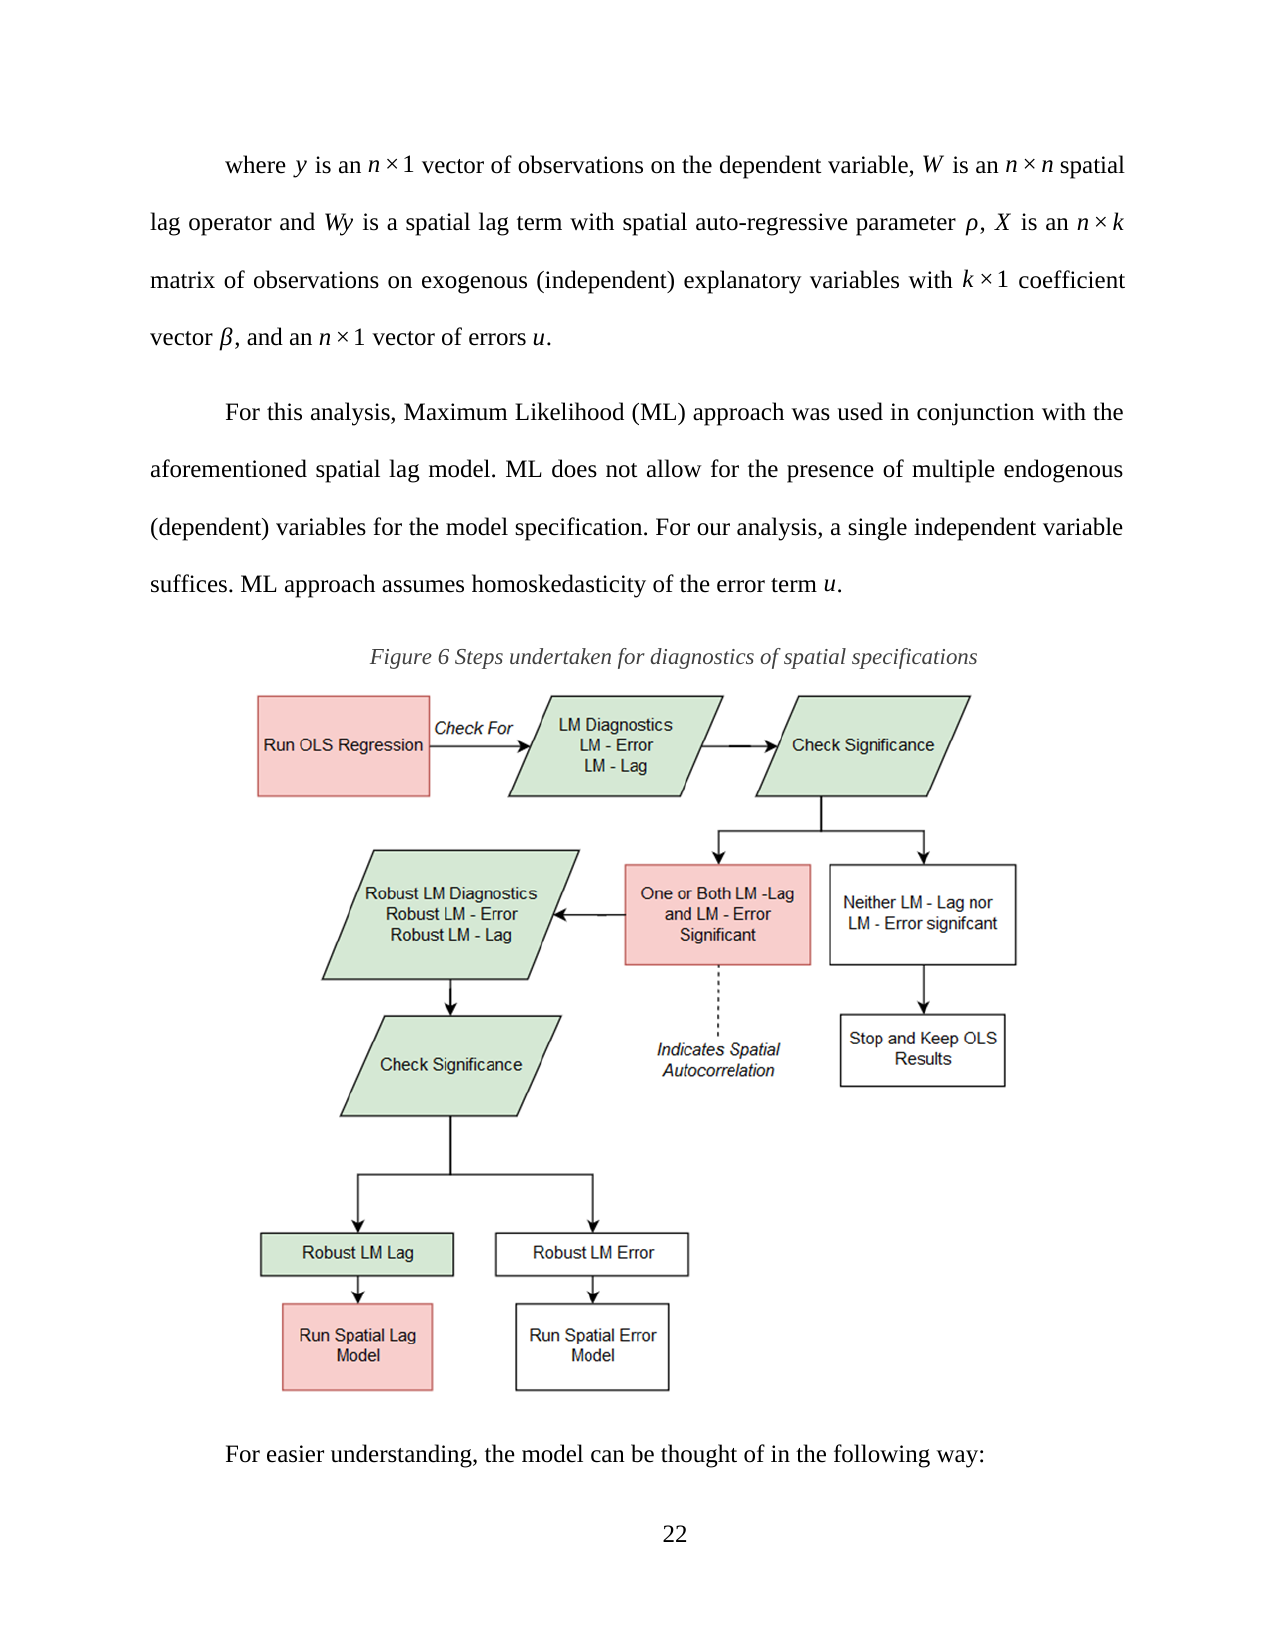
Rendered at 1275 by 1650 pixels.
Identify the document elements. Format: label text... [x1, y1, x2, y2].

text Figure 6 Steps undertaken for diagnostics of spatial specifications [150, 643, 1125, 670]
picture [253, 690, 1022, 1394]
text For easier understanding, the model can be thought of in the following way: [150, 1439, 1125, 1468]
text For this analysis, Maximum Likelihood (ML) approach was used in conjunction with the aforementioned spatial lag model. ML does not allow for the presence of multiple endogenous (dependent) variables for the model specification. For our analysis, a single independent variable suffices. ML approach assumes homoskedasticity of the error term . [150, 397, 1125, 598]
text where is an vector of observations on the dependent variable, is an spatial lag operator and is a spatial lag term with spatial auto-regressive parameter , is an matrix of observations on exogenous (independent) explanatory variables with coefficient vector , and an vector of errors . [150, 150, 1125, 351]
